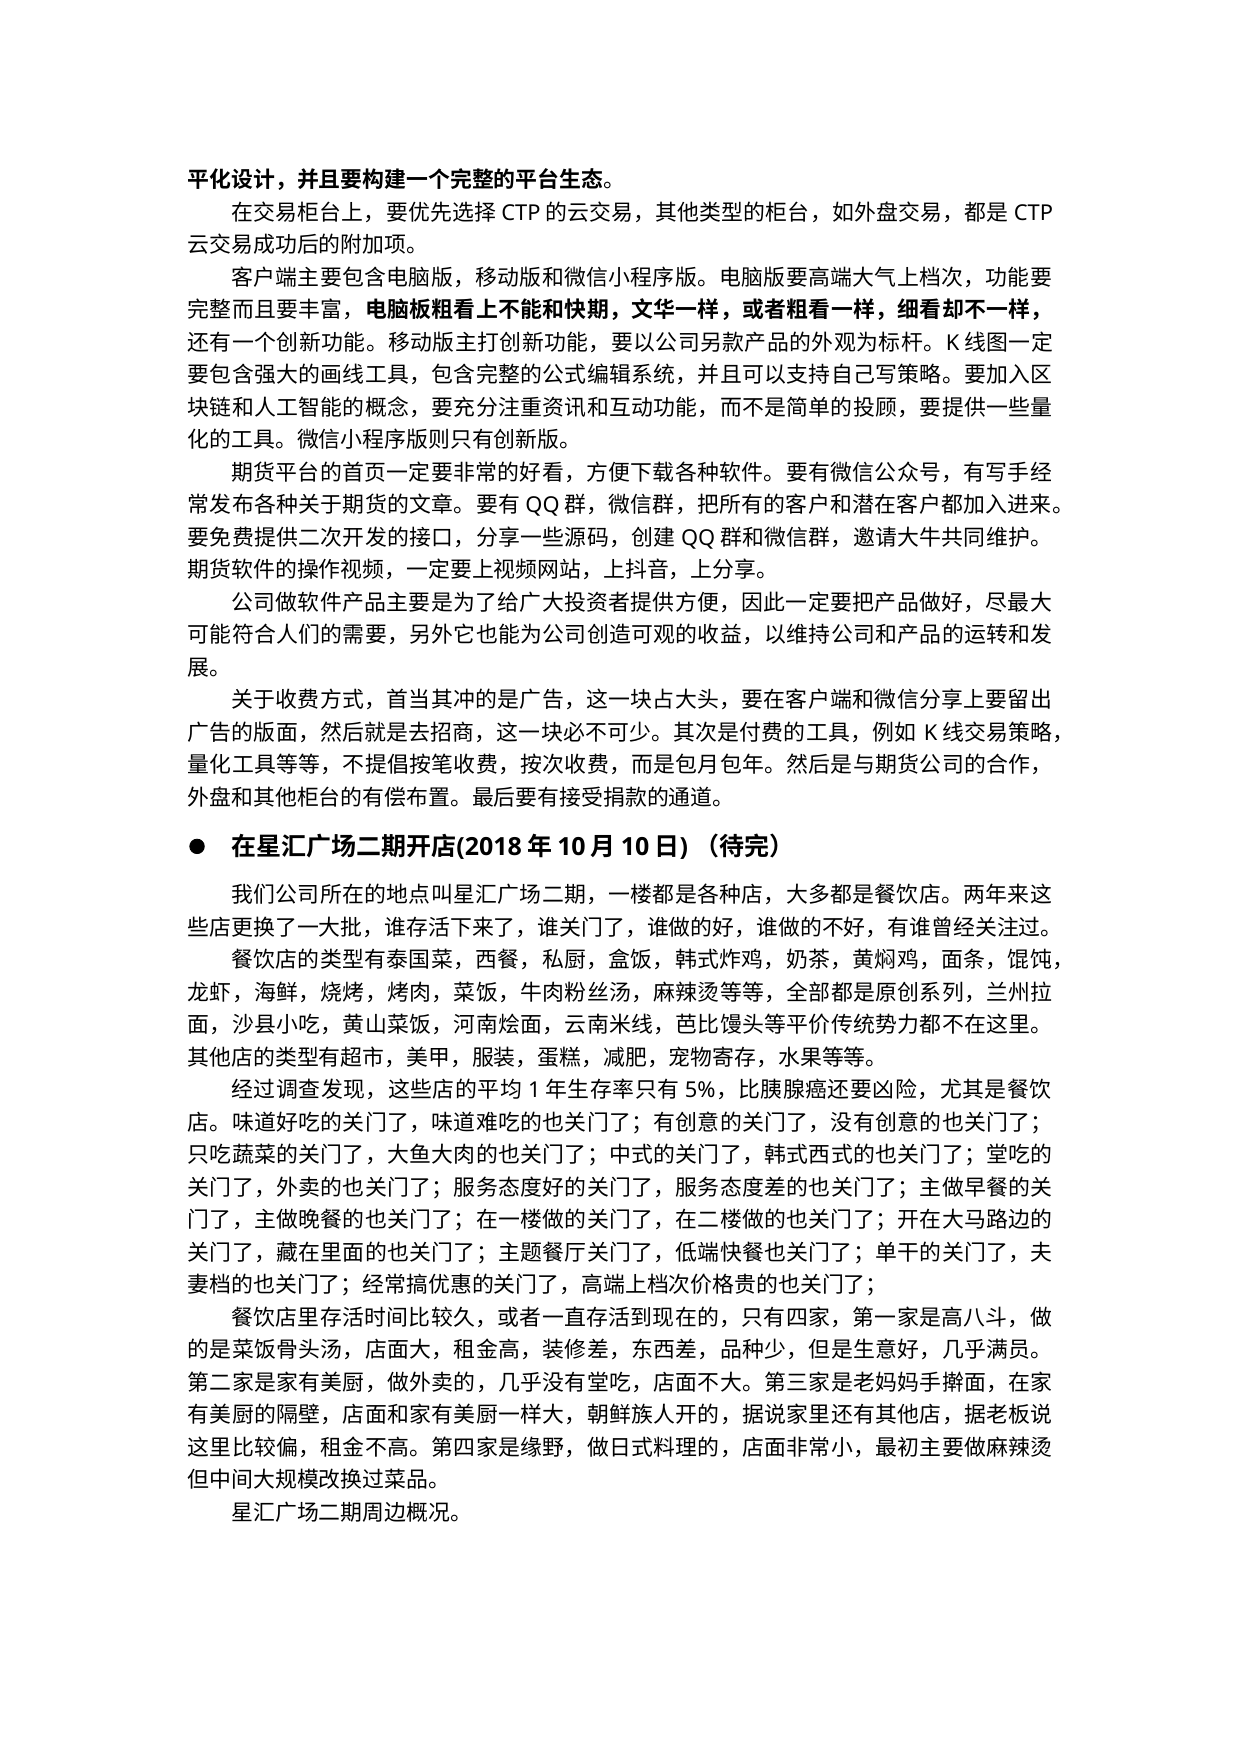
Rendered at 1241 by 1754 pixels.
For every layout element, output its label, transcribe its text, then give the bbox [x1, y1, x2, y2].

list 在星汇广场二期开店(2018年10月10日) （待完） [187, 812, 1053, 877]
text 公司做软件产品主要是为了给广大投资者提供方便，因此一定要把产品做好，尽最大可能符合人们的需要，另外它也能为公司创造可观的收益，以维持公司和产品的运转和发展。 [187, 584, 1053, 682]
text 经过调查发现，这些店的平均1年生存率只有5%，比胰腺癌还要凶险，尤其是餐饮店。味道好吃的关门了，味道难吃的也关门了；有创意的关门了，没有创意的也关门了；只吃蔬菜的关门了，大鱼大肉的也关门了；中式的关门了，韩式西式的也关门了；堂吃的关门了，外卖的也关门了；服务态度好的关门了，服务态度差的也关门了；主做早餐的关门了，主做晚餐的也关门了；在一楼做的关门了，在二楼做的也关门了；开在大马路边的关门了，藏在里面的也关门了；主题餐厅关门了，低端快餐也关门了；单干的关门了，夫妻档的也关门了；经常搞优惠的关门了，高端上档次价格贵的也关门了； [187, 1072, 1053, 1299]
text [187, 162, 1053, 194]
text 客户端主要包含电脑版，移动版和微信小程序版。电脑版要高端大气上档次，功能要完整而且要丰富，电脑板粗看上不能和快期，文华一样，或者粗看一样，细看却不一样，还有一个创新功能。移动版主打创新功能，要以公司另款产品的外观为标杆。K线图一定要包含强大的画线工具，包含完整的公式编辑系统，并且可以支持自己写策略。要加入区块链和人工智能的概念，要充分注重资讯和互动功能，而不是简单的投顾，要提供一些量化的工具。微信小程序版则只有创新版。 [187, 259, 1053, 454]
text 我们公司所在的地点叫星汇广场二期，一楼都是各种店，大多都是餐饮店。两年来这些店更换了一大批，谁存活下来了，谁关门了，谁做的好，谁做的不好，有谁曾经关注过。 [187, 877, 1053, 942]
text 关于收费方式，首当其冲的是广告，这一块占大头，要在客户端和微信分享上要留出广告的版面，然后就是去招商，这一块必不可少。其次是付费的工具，例如K线交易策略，量化工具等等，不提倡按笔收费，按次收费，而是包月包年。然后是与期货公司的合作，外盘和其他柜台的有偿布置。最后要有接受捐款的通道。 [187, 682, 1053, 812]
text 在交易柜台上，要优先选择CTP的云交易，其他类型的柜台，如外盘交易，都是CTP云交易成功后的附加项。 [187, 194, 1053, 259]
text 星汇广场二期周边概况。 [187, 1494, 1053, 1527]
text 餐饮店里存活时间比较久，或者一直存活到现在的，只有四家，第一家是高八斗，做的是菜饭骨头汤，店面大，租金高，装修差，东西差，品种少，但是生意好，几乎满员。第二家是家有美厨，做外卖的，几乎没有堂吃，店面不大。第三家是老妈妈手擀面，在家有美厨的隔壁，店面和家有美厨一样大，朝鲜族人开的，据说家里还有其他店，据老板说这里比较偏，租金不高。第四家是缘野，做日式料理的，店面非常小，最初主要做麻辣烫，但中间大规模改换过菜品。 [187, 1299, 1053, 1494]
text 餐饮店的类型有泰国菜，西餐，私厨，盒饭，韩式炸鸡，奶茶，黄焖鸡，面条，馄饨，龙虾，海鲜，烧烤，烤肉，菜饭，牛肉粉丝汤，麻辣烫等等，全部都是原创系列，兰州拉面，沙县小吃，黄山菜饭，河南烩面，云南米线，芭比馒头等平价传统势力都不在这里。其他店的类型有超市，美甲，服装，蛋糕，减肥，宠物寄存，水果等等。 [187, 942, 1053, 1072]
text 期货平台的首页一定要非常的好看，方便下载各种软件。要有微信公众号，有写手经常发布各种关于期货的文章。要有QQ群，微信群，把所有的客户和潜在客户都加入进来。要免费提供二次开发的接口，分享一些源码，创建QQ群和微信群，邀请大牛共同维护。期货软件的操作视频，一定要上视频网站，上抖音，上分享。 [187, 454, 1053, 584]
